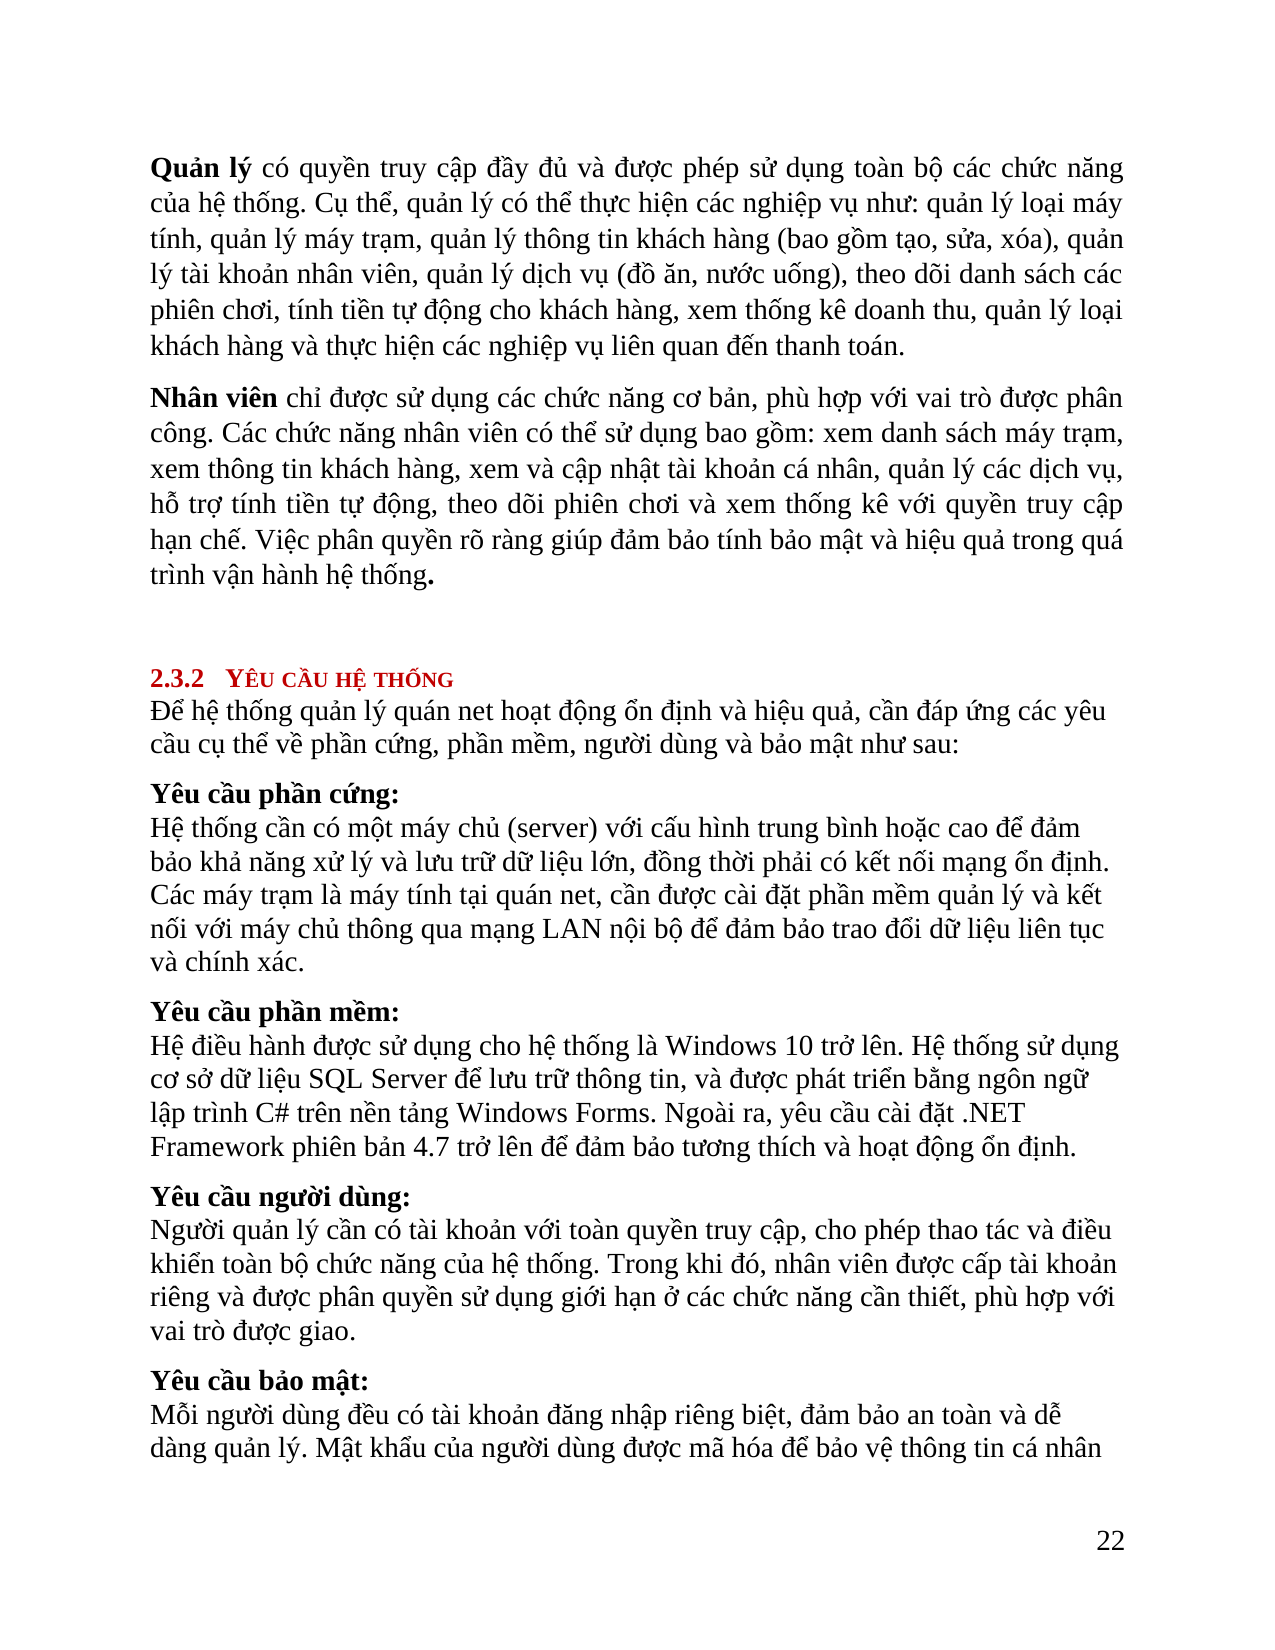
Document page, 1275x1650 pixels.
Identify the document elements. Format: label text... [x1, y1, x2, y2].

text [150, 1363, 1125, 1464]
text Yêu cầu phần cứng: Hệ thống cần có một máy chủ (server) với cấu hình trung bình hoặc cao để đảm bảo khả năng xử lý và lưu trữ dữ liệu lớn, đồng thời phải có kết nối mạng ổn định. Các máy trạm là máy tính tại quán net, cần được cài đặt phần mềm quản lý và kết nối với máy chủ thông qua mạng LAN nội bộ để đảm bảo trao đổi dữ liệu liên tục và chính xác. [150, 777, 1125, 978]
text Nhân viên chỉ được sử dụng các chức năng cơ bản, phù hợp với vai trò được phân công. Các chức năng nhân viên có thể sử dụng bao gồm: xem danh sách máy trạm, xem thông tin khách hàng, xem và cập nhật tài khoản cá nhân, quản lý các dịch vụ, hỗ trợ tính tiền tự động, theo dõi phiên chơi và xem thống kê với quyền truy cập hạn chế. Việc phân quyền rõ ràng giúp đảm bảo tính bảo mật và hiệu quả trong quá trình vận hành hệ thống. [150, 380, 1125, 591]
text Yêu cầu phần mềm: Hệ điều hành được sử dụng cho hệ thống là Windows 10 trở lên. Hệ thống sử dụng cơ sở dữ liệu SQL Server để lưu trữ thông tin, và được phát triển bằng ngôn ngữ lập trình C# trên nền tảng Windows Forms. Ngoài ra, yêu cầu cài đặt .NET Framework phiên bản 4.7 trở lên để đảm bảo tương thích và hoạt động ổn định. [150, 994, 1125, 1162]
subtitle Yêu cầu hệ thống [150, 662, 1125, 693]
text Để hệ thống quản lý quán net hoạt động ổn định và hiệu quả, cần đáp ứng các yêu cầu cụ thể về phần cứng, phần mềm, người dùng và bảo mật như sau: [150, 693, 1125, 760]
text Quản lý có quyền truy cập đầy đủ và được phép sử dụng toàn bộ các chức năng của hệ thống. Cụ thể, quản lý có thể thực hiện các nghiệp vụ như: quản lý loại máy tính, quản lý máy trạm, quản lý thông tin khách hàng (bao gồm tạo, sửa, xóa), quản lý tài khoản nhân viên, quản lý dịch vụ (đồ ăn, nước uống), theo dõi danh sách các phiên chơi, tính tiền tự động cho khách hàng, xem thống kê doanh thu, quản lý loại khách hàng và thực hiện các nghiệp vụ liên quan đến thanh toán. [150, 150, 1125, 361]
text Yêu cầu người dùng: Người quản lý cần có tài khoản với toàn quyền truy cập, cho phép thao tác và điều khiển toàn bộ chức năng của hệ thống. Trong khi đó, nhân viên được cấp tài khoản riêng và được phân quyền sử dụng giới hạn ở các chức năng cần thiết, phù hợp với vai trò được giao. [150, 1179, 1125, 1347]
